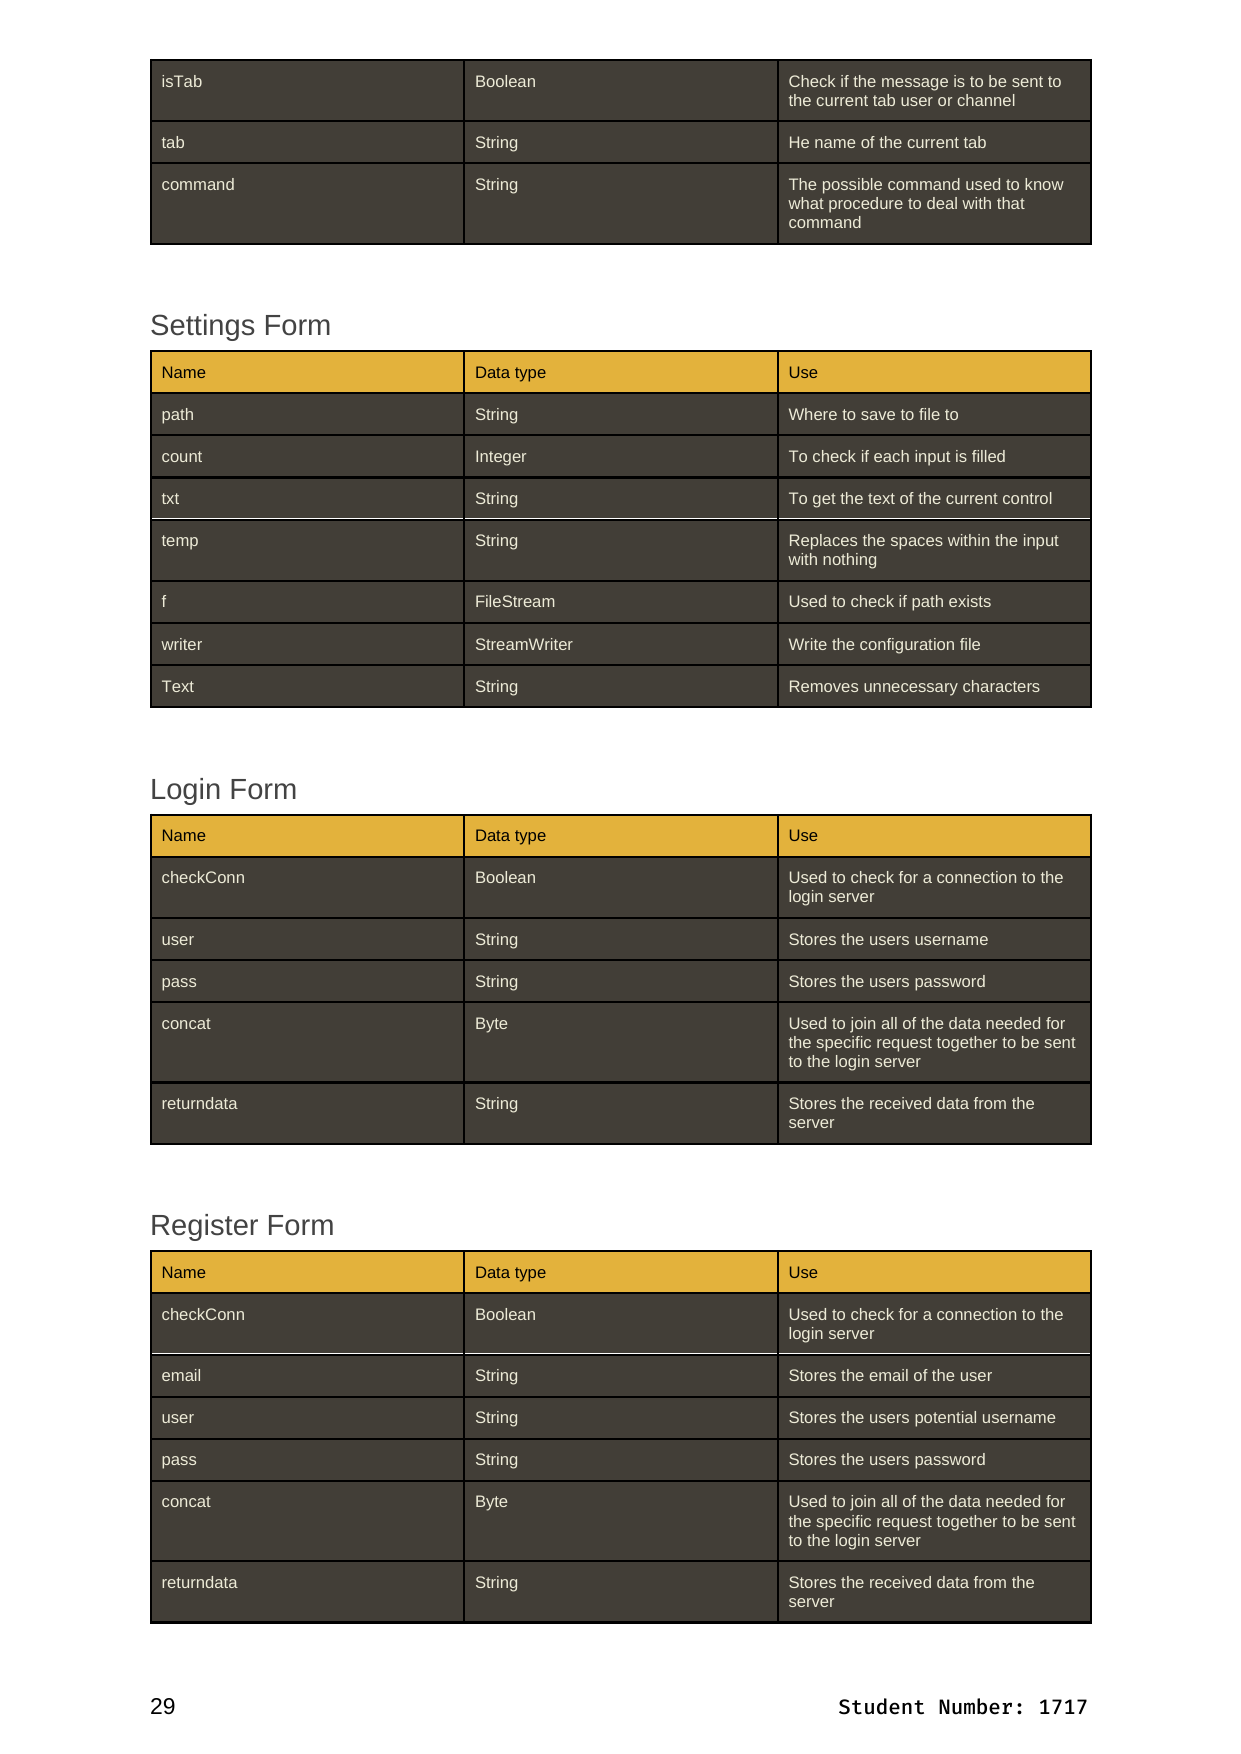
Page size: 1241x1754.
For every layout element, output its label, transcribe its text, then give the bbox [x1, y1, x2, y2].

table_cell tab [152, 122, 463, 162]
table_cell returndata [152, 1562, 463, 1621]
table_cell Byte [465, 1482, 777, 1560]
table_cell command [152, 164, 463, 243]
table_cell checkConn [152, 1294, 463, 1353]
table_cell String [465, 122, 777, 162]
table_cell txt [152, 479, 463, 518]
table_cell pass [152, 1440, 463, 1480]
table_header Name [152, 816, 463, 856]
table_cell The possible command used to know what procedure to deal with that command [779, 164, 1090, 243]
table_header Data type [465, 352, 777, 392]
table_cell Replaces the spaces within the input with nothing [779, 521, 1090, 580]
table_cell Stores the received data from the server [779, 1084, 1090, 1143]
table_cell He name of the current tab [779, 122, 1090, 162]
table_cell count [152, 436, 463, 476]
table_cell Stores the users password [779, 1440, 1090, 1480]
table_cell Used to check if path exists [779, 582, 1090, 622]
table_cell String [465, 394, 777, 434]
table_cell isTab [152, 61, 463, 120]
table_header Use [779, 816, 1090, 856]
table_header Data type [465, 1252, 777, 1292]
table_cell email [152, 1356, 463, 1396]
table_cell Integer [465, 436, 777, 476]
table_cell Text [152, 666, 463, 706]
table_cell f [152, 582, 463, 622]
table_header Name [152, 1252, 463, 1292]
table_cell Removes unnecessary characters [779, 666, 1090, 706]
table_cell Write the configuration file [779, 624, 1090, 664]
table_cell user [152, 1398, 463, 1438]
table_cell String [465, 1440, 777, 1480]
table_cell Used to check for a connection to the login server [779, 1294, 1090, 1353]
table_cell Used to check for a connection to the login server [779, 858, 1090, 917]
table_header Use [779, 1252, 1090, 1292]
table_cell String [465, 961, 777, 1001]
table_cell Stores the users password [779, 961, 1090, 1001]
table_cell String [465, 1398, 777, 1438]
subtitle Register Form [150, 1208, 1090, 1242]
table_cell Check if the message is to be sent to the current tab user or channel [779, 61, 1090, 120]
table_cell writer [152, 624, 463, 664]
subtitle Settings Form [150, 308, 1090, 342]
table_cell Stores the email of the user [779, 1356, 1090, 1396]
table_header Name [152, 352, 463, 392]
table_cell StreamWriter [465, 624, 777, 664]
table_header Use [779, 352, 1090, 392]
table_cell String [465, 1356, 777, 1396]
table_cell Stores the users potential username [779, 1398, 1090, 1438]
table_cell temp [152, 521, 463, 580]
table_cell String [465, 1084, 777, 1143]
table_cell Boolean [465, 858, 777, 917]
table_header Data type [465, 816, 777, 856]
table_cell String [465, 666, 777, 706]
table_cell Where to save to file to [779, 394, 1090, 434]
table_cell String [465, 919, 777, 959]
table_cell Byte [465, 1003, 777, 1081]
table_cell Stores the users username [779, 919, 1090, 959]
table_cell String [465, 479, 777, 518]
subtitle Login Form [150, 772, 1090, 805]
table_cell String [465, 521, 777, 580]
table_cell String [465, 164, 777, 243]
table_cell returndata [152, 1084, 463, 1143]
table_cell Boolean [465, 1294, 777, 1353]
table_cell checkConn [152, 858, 463, 917]
table_cell To get the text of the current control [779, 479, 1090, 518]
table_cell path [152, 394, 463, 434]
table_cell Stores the received data from the server [779, 1562, 1090, 1621]
table_cell To check if each input is filled [779, 436, 1090, 476]
table_cell Used to join all of the data needed for the specific request together to be sent to the login server [779, 1003, 1090, 1081]
table_cell pass [152, 961, 463, 1001]
table_cell user [152, 919, 463, 959]
table_cell concat [152, 1482, 463, 1560]
table_cell FileStream [465, 582, 777, 622]
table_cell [779, 1482, 1090, 1560]
table_cell Boolean [465, 61, 777, 120]
table_cell String [465, 1562, 777, 1621]
table_cell concat [152, 1003, 463, 1081]
